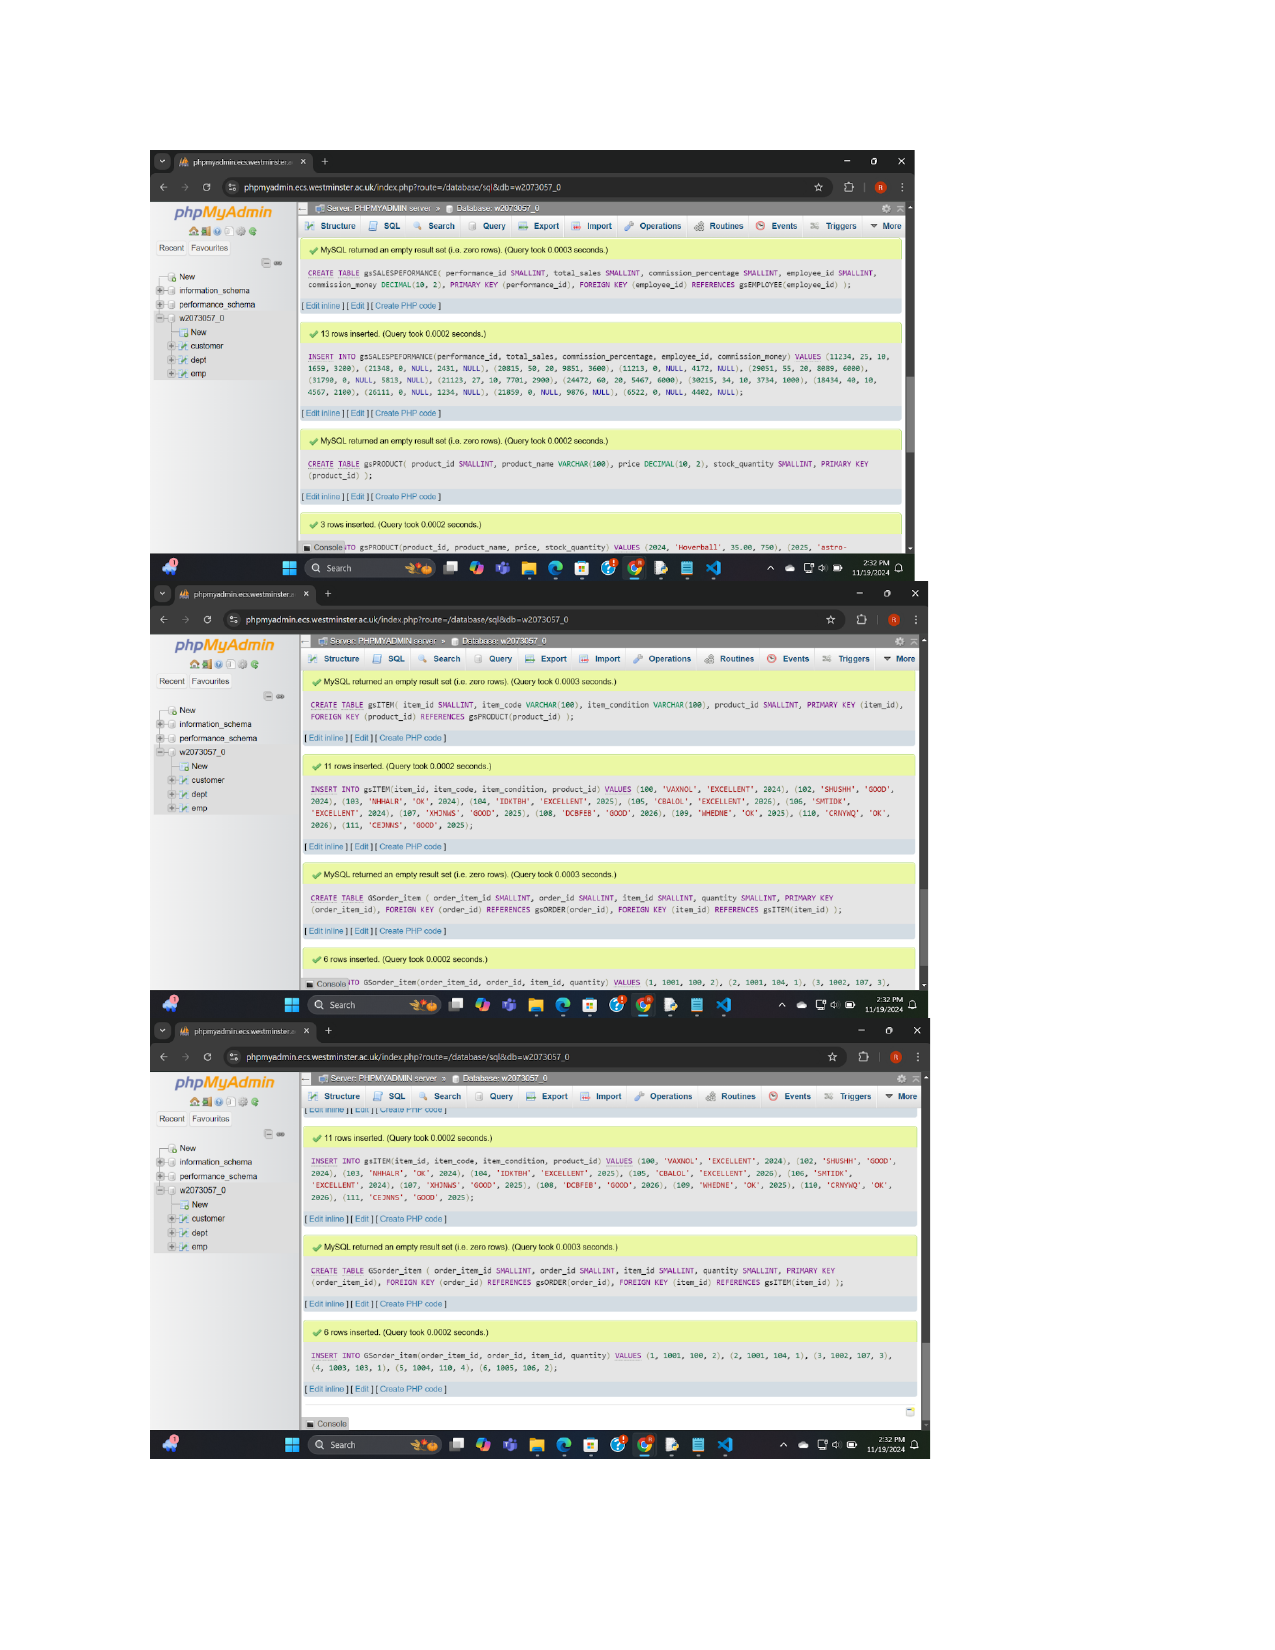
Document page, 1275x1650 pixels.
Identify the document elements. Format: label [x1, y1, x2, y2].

picture [150, 150, 931, 1459]
